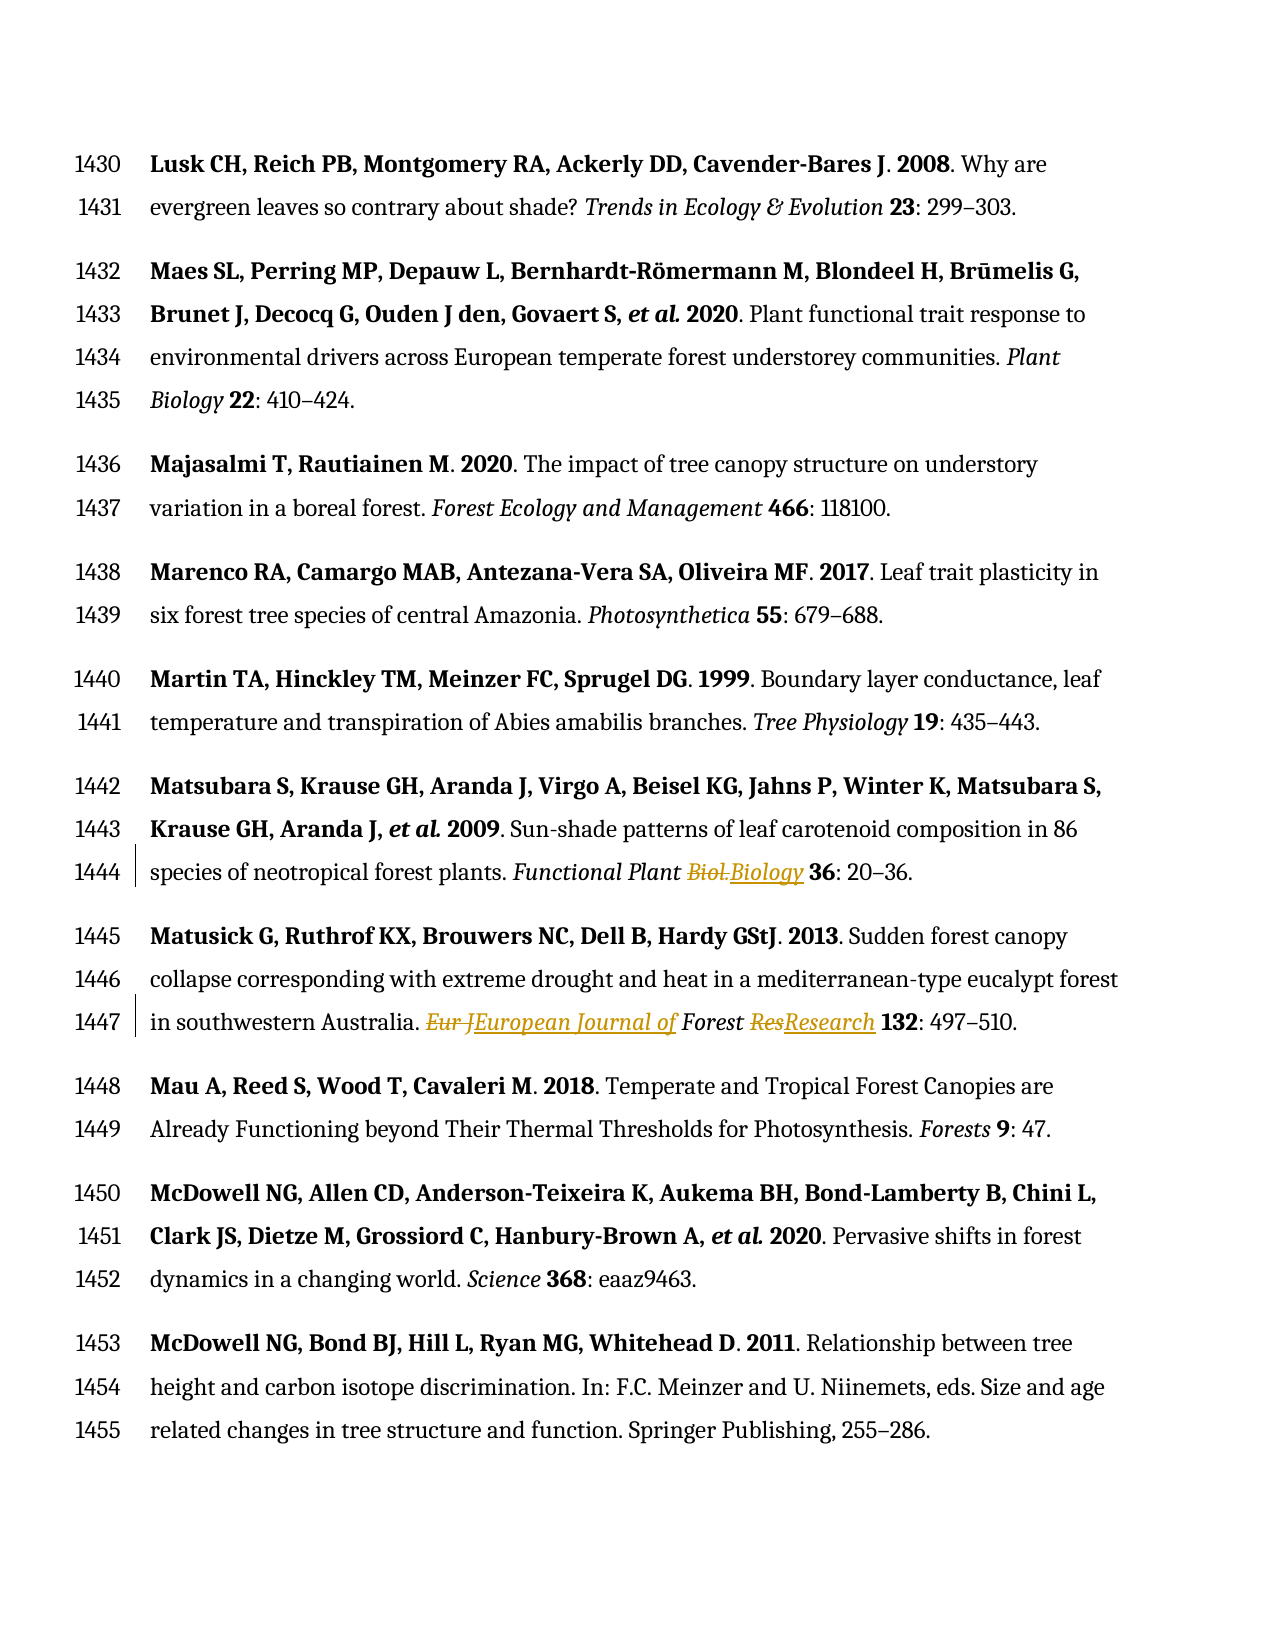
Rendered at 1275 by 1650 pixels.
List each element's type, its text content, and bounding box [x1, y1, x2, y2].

text Mau A, Reed S, Wood T, Cavaleri M. 2018. Temperate and Tropical Forest Canopies are Already Functioning beyond Their Thermal Thresholds for Photosynthesis. Forests 9: 47. [150, 1072, 1125, 1144]
text McDowell NG, Bond BJ, Hill L, Ryan MG, Whitehead D. 2011. Relationship between tree height and carbon isotope discrimination. In: F.C. Meinzer and U. Niinemets, eds. Size and age related changes in tree structure and function. Springer Publishing, 255–286. [150, 1329, 1125, 1444]
text Maes SL, Perring MP, Depauw L, Bernhardt‐Römermann M, Blondeel H, Brūmelis G, Brunet J, Decocq G, Ouden J den, Govaert S, et al. 2020. Plant functional trait response to environmental drivers across European temperate forest understorey communities. Plant Biology 22: 410–424. [150, 257, 1125, 415]
text Lusk CH, Reich PB, Montgomery RA, Ackerly DD, Cavender-Bares J. 2008. Why are evergreen leaves so contrary about shade? Trends in Ecology & Evolution 23: 299–303. [150, 150, 1125, 222]
text McDowell NG, Allen CD, Anderson-Teixeira K, Aukema BH, Bond-Lamberty B, Chini L, Clark JS, Dietze M, Grossiord C, Hanbury-Brown A, et al. 2020. Pervasive shifts in forest dynamics in a changing world. Science 368: eaaz9463. [150, 1179, 1125, 1294]
text Matusick G, Ruthrof KX, Brouwers NC, Dell B, Hardy GStJ. 2013. Sudden forest canopy collapse corresponding with extreme drought and heat in a mediterranean-type eucalypt forest in southwestern Australia. Forest 132: 497–510. [150, 922, 1125, 1037]
text Martin TA, Hinckley TM, Meinzer FC, Sprugel DG. 1999. Boundary layer conductance, leaf temperature and transpiration of Abies amabilis branches. Tree Physiology 19: 435–443. [150, 664, 1125, 736]
text Marenco RA, Camargo MAB, Antezana-Vera SA, Oliveira MF. 2017. Leaf trait plasticity in six forest tree species of central Amazonia. Photosynthetica 55: 679–688. [150, 557, 1125, 629]
text Matsubara S, Krause GH, Aranda J, Virgo A, Beisel KG, Jahns P, Winter K, Matsubara S, Krause GH, Aranda J, et al. 2009. Sun-shade patterns of leaf carotenoid composition in 86 species of neotropical forest plants. Functional Plant 36: 20–36. [150, 772, 1125, 887]
text Majasalmi T, Rautiainen M. 2020. The impact of tree canopy structure on understory variation in a boreal forest. Forest Ecology and Management 466: 118100. [150, 450, 1125, 522]
